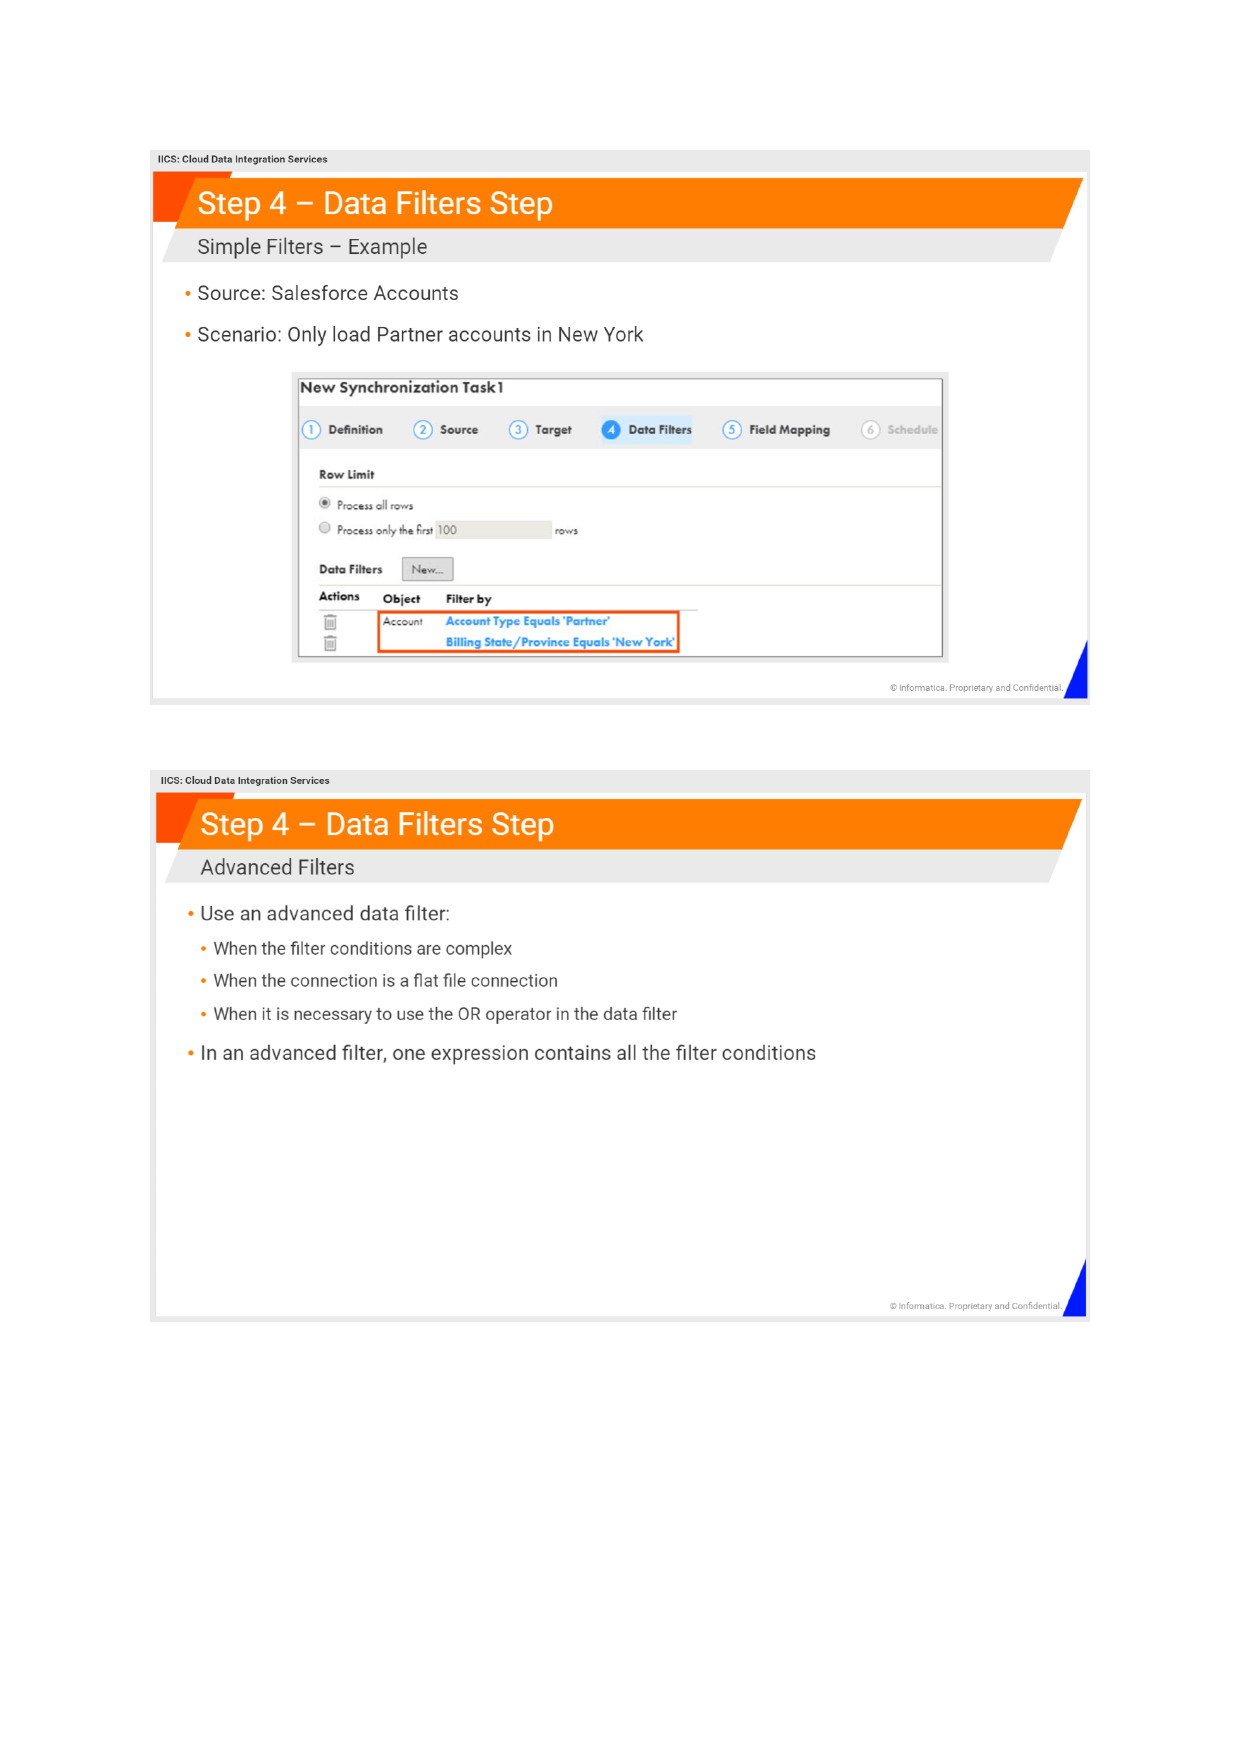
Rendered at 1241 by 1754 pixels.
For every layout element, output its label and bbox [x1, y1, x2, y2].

picture [150, 770, 1091, 1322]
picture [150, 150, 1091, 705]
